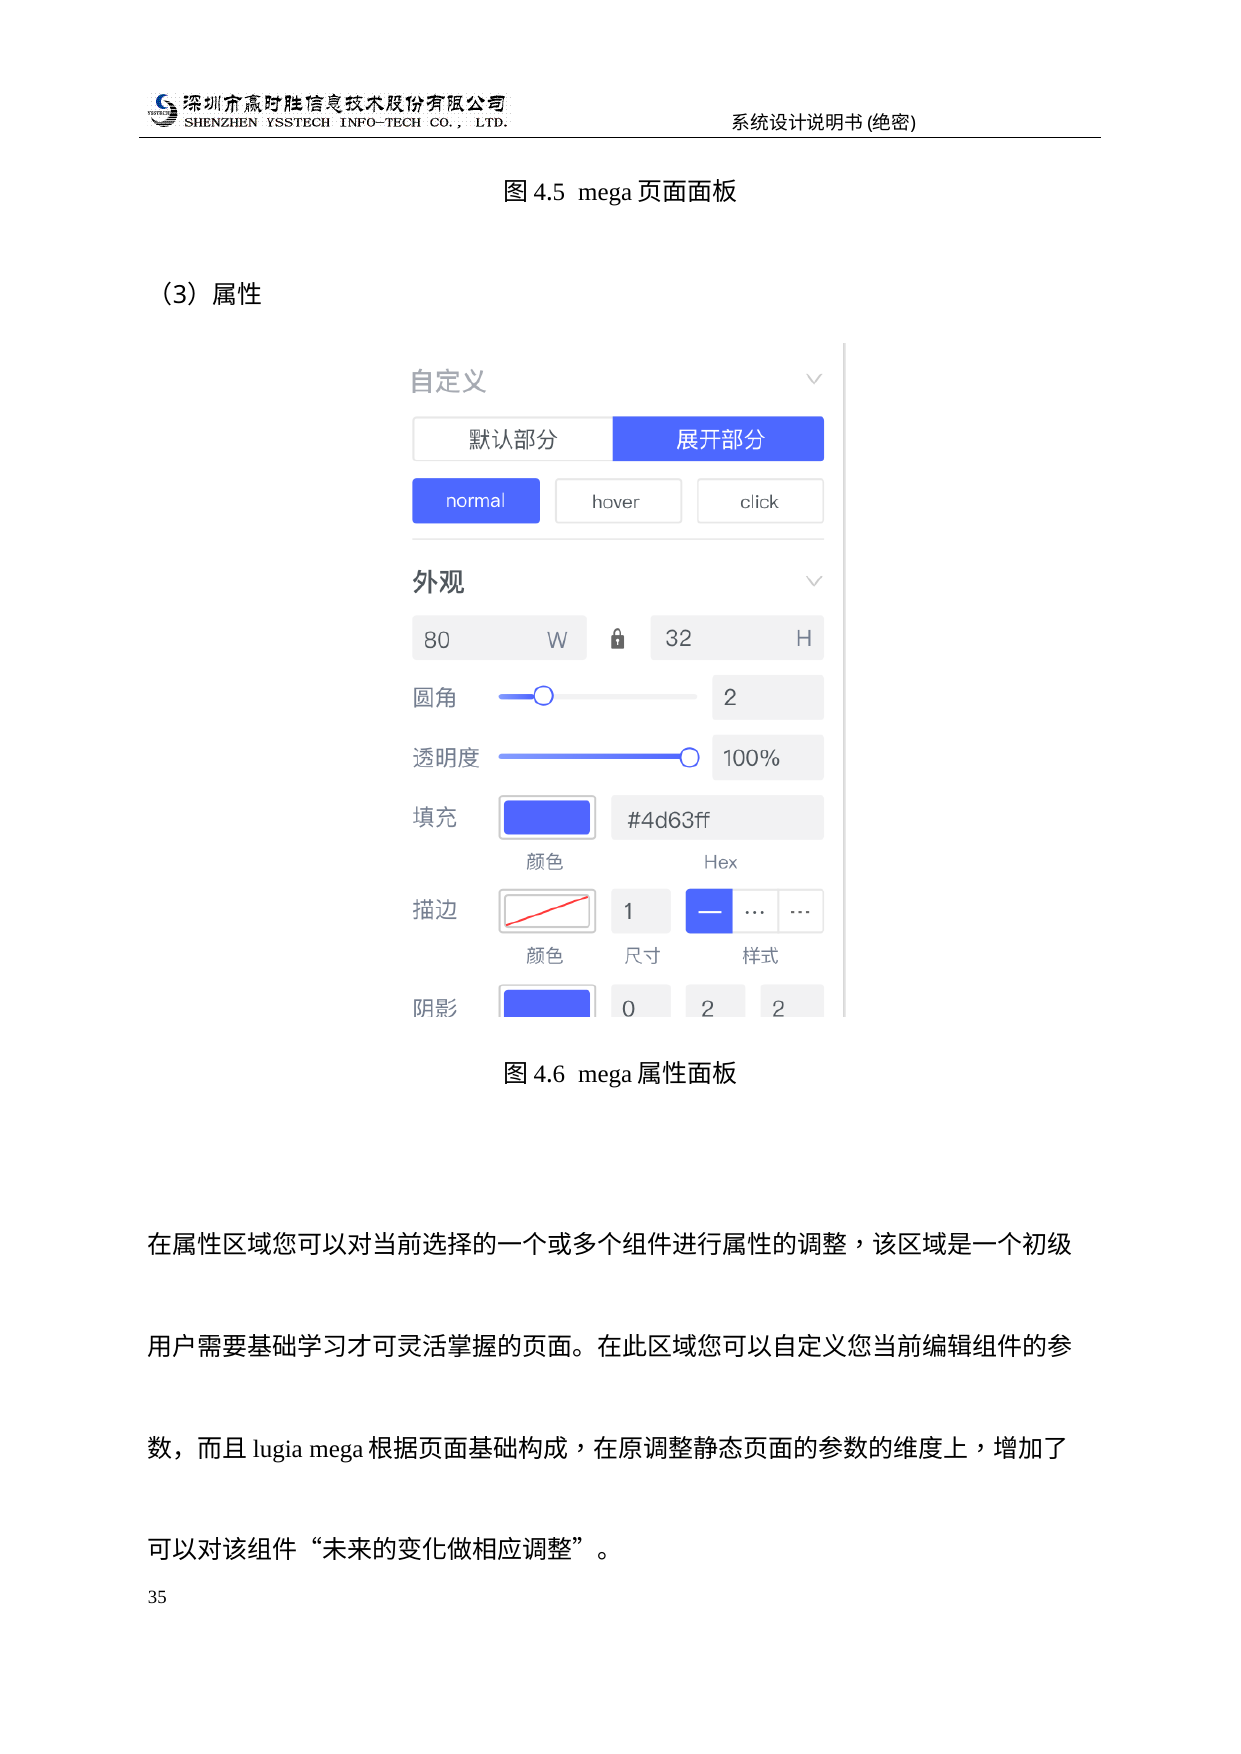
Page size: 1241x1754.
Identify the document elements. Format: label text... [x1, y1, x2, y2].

picture [394, 343, 846, 1017]
text 在属性区域您可以对当前选择的一个或多个组件进行属性的调整，该区域是一个初级用户需要基础学习才可灵活掌握的页面。在此区域您可以自定义您当前编辑组件的参数，而且lugia mega根据页面基础构成，在原调整静态页面的参数的维度上，增加了可以对该组件“未来的变化做相应调整”。 [148, 1208, 1092, 1582]
picture [147, 90, 512, 129]
text 图4.6 mega属性面板 [148, 1037, 1092, 1105]
subtitle 属性 [148, 259, 1092, 327]
text 图4.5 mega页面面板 [148, 156, 1092, 224]
